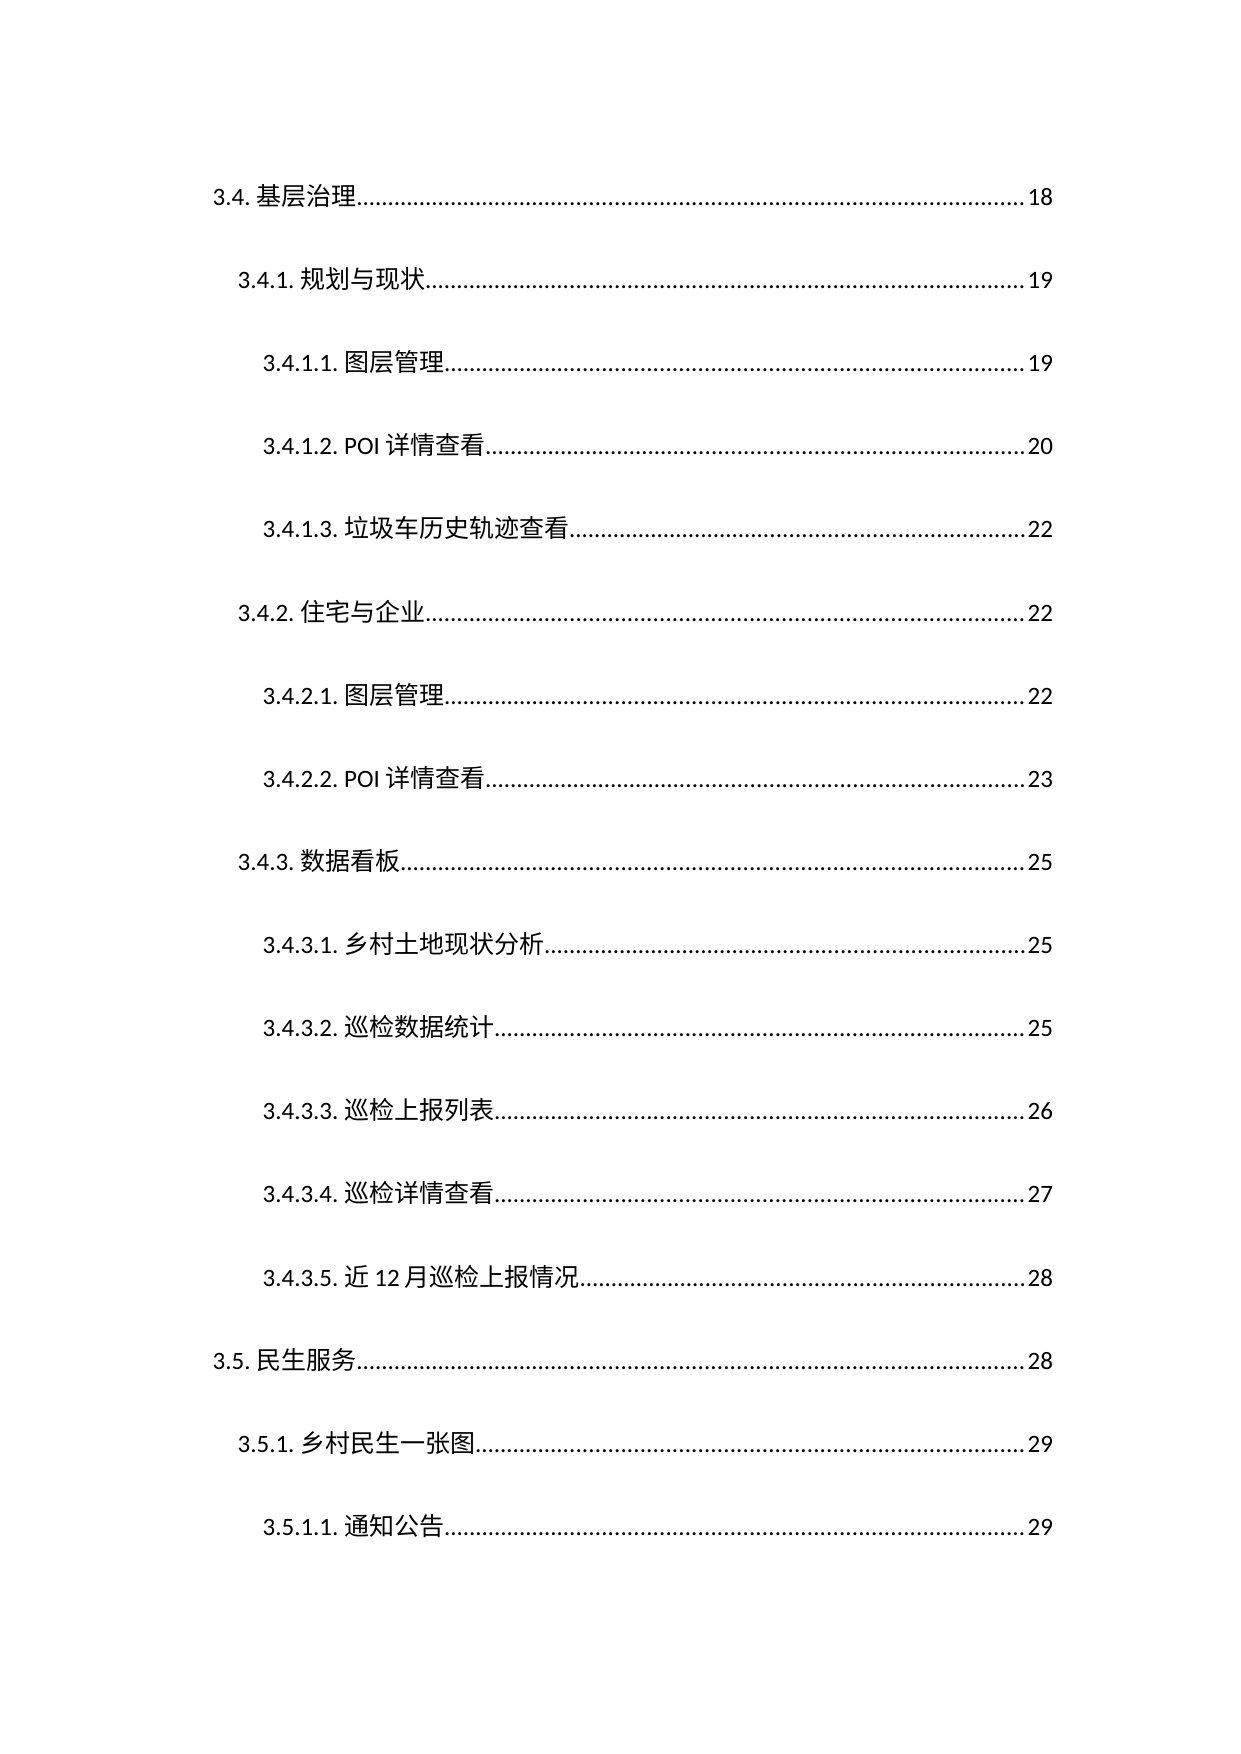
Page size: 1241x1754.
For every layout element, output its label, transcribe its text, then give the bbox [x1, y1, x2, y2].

text 3.4.1. 规划与现状 19 [237, 245, 1053, 310]
text 3.4.3.3. 巡检上报列表 26 [262, 1076, 1053, 1141]
text 3.4.1.1. 图层管理 19 [262, 328, 1053, 393]
text 3.4.1.3. 垃圾车历史轨迹查看 22 [262, 494, 1053, 559]
text 3.5.1.1. 通知公告 29 [262, 1492, 1053, 1557]
text 3.4.2. 住宅与企业 22 [237, 578, 1053, 643]
text 3.4.3.4. 巡检详情查看 27 [262, 1159, 1053, 1224]
text 3.4.3. 数据看板 25 [237, 827, 1053, 892]
text 3.5.1. 乡村民生一张图 29 [237, 1409, 1053, 1474]
text 3.4.3.5. 近12月巡检上报情况 28 [262, 1243, 1053, 1308]
text 3.4.3.2. 巡检数据统计 25 [262, 993, 1053, 1058]
text 3.5. 民生服务 28 [212, 1326, 1053, 1391]
text 3.4. 基层治理 18 [212, 162, 1053, 227]
text 3.4.3.1. 乡村土地现状分析 25 [262, 910, 1053, 975]
text 3.4.1.2. POI详情查看 20 [262, 411, 1053, 476]
text 3.4.2.1. 图层管理 22 [262, 661, 1053, 726]
text 3.4.2.2. POI详情查看 23 [262, 744, 1053, 809]
